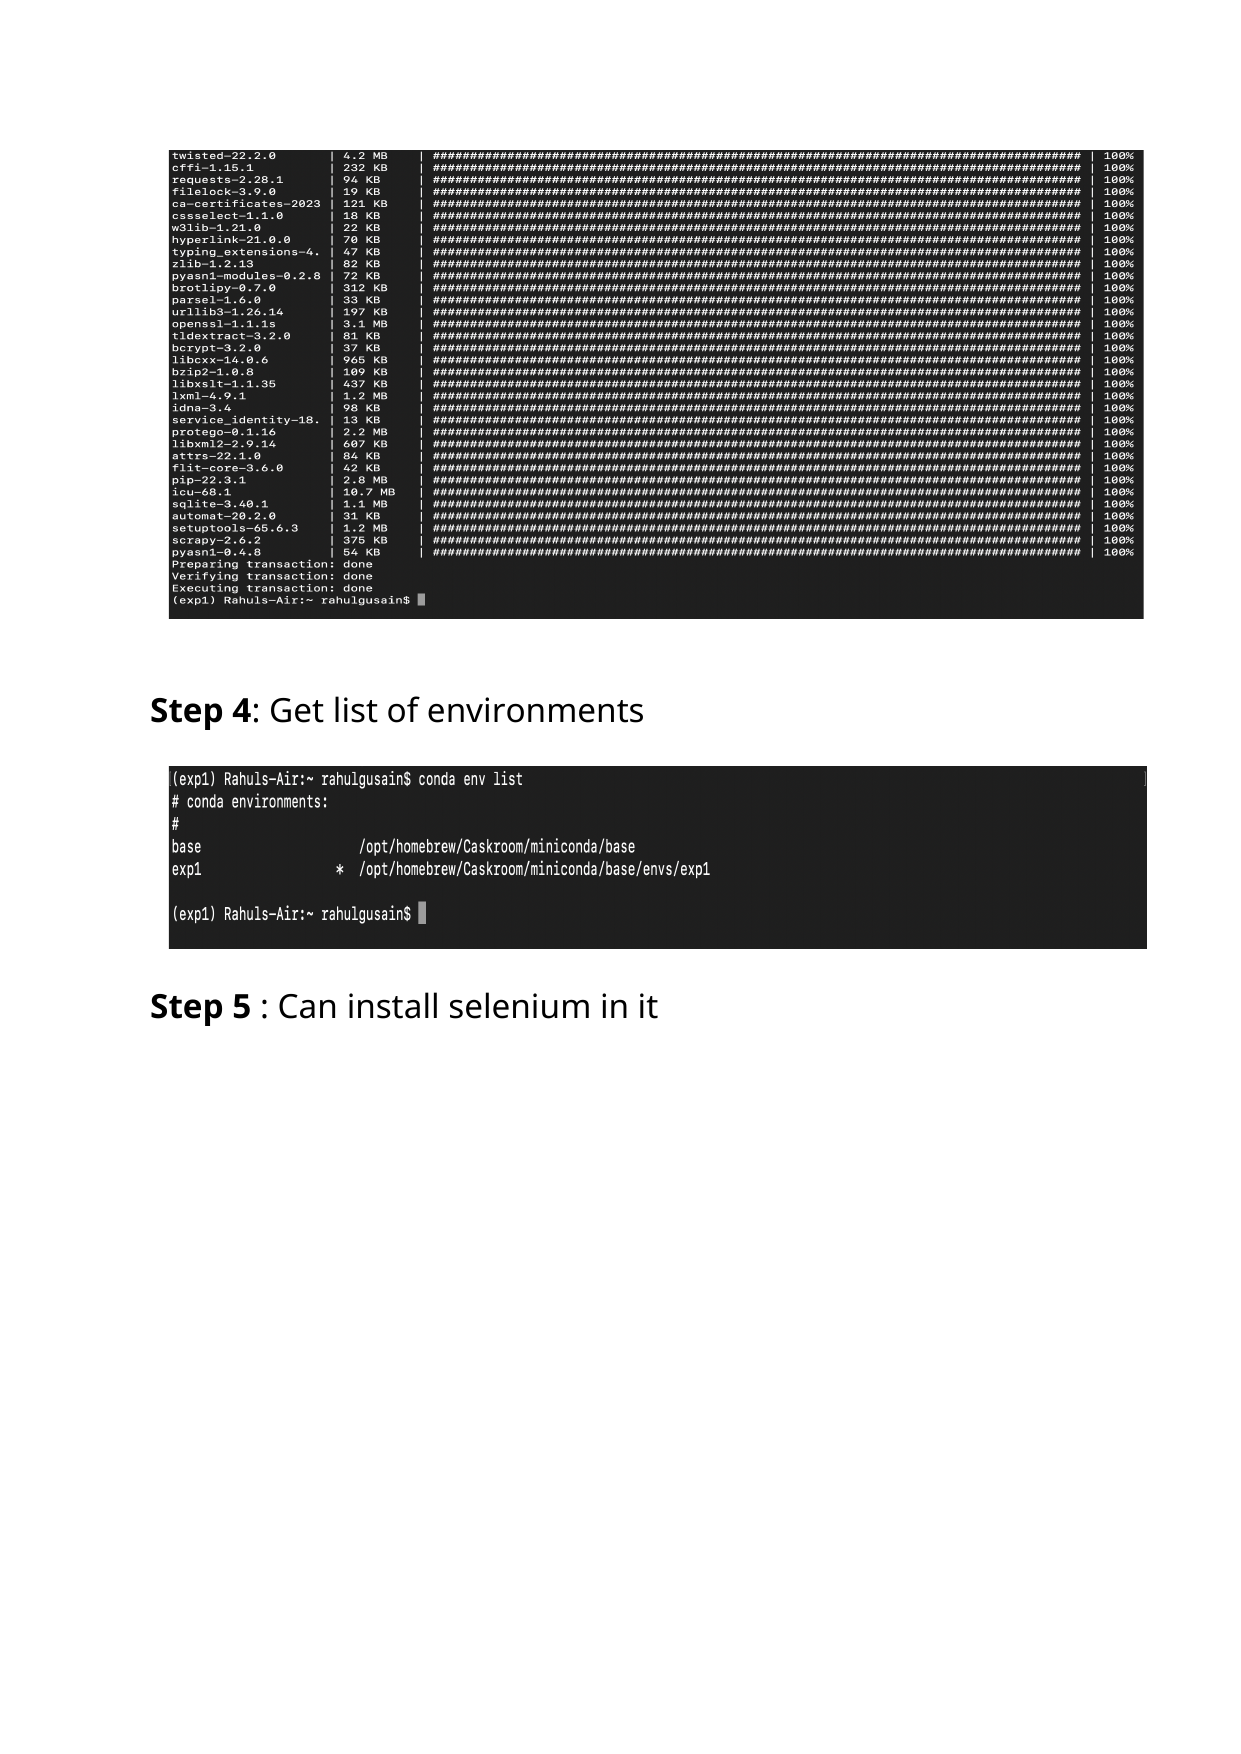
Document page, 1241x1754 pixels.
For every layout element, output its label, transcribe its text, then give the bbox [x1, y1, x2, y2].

text Step 5 : Can install selenium in it [150, 983, 1090, 1028]
text Step 4: Get list of environments [150, 687, 1090, 732]
